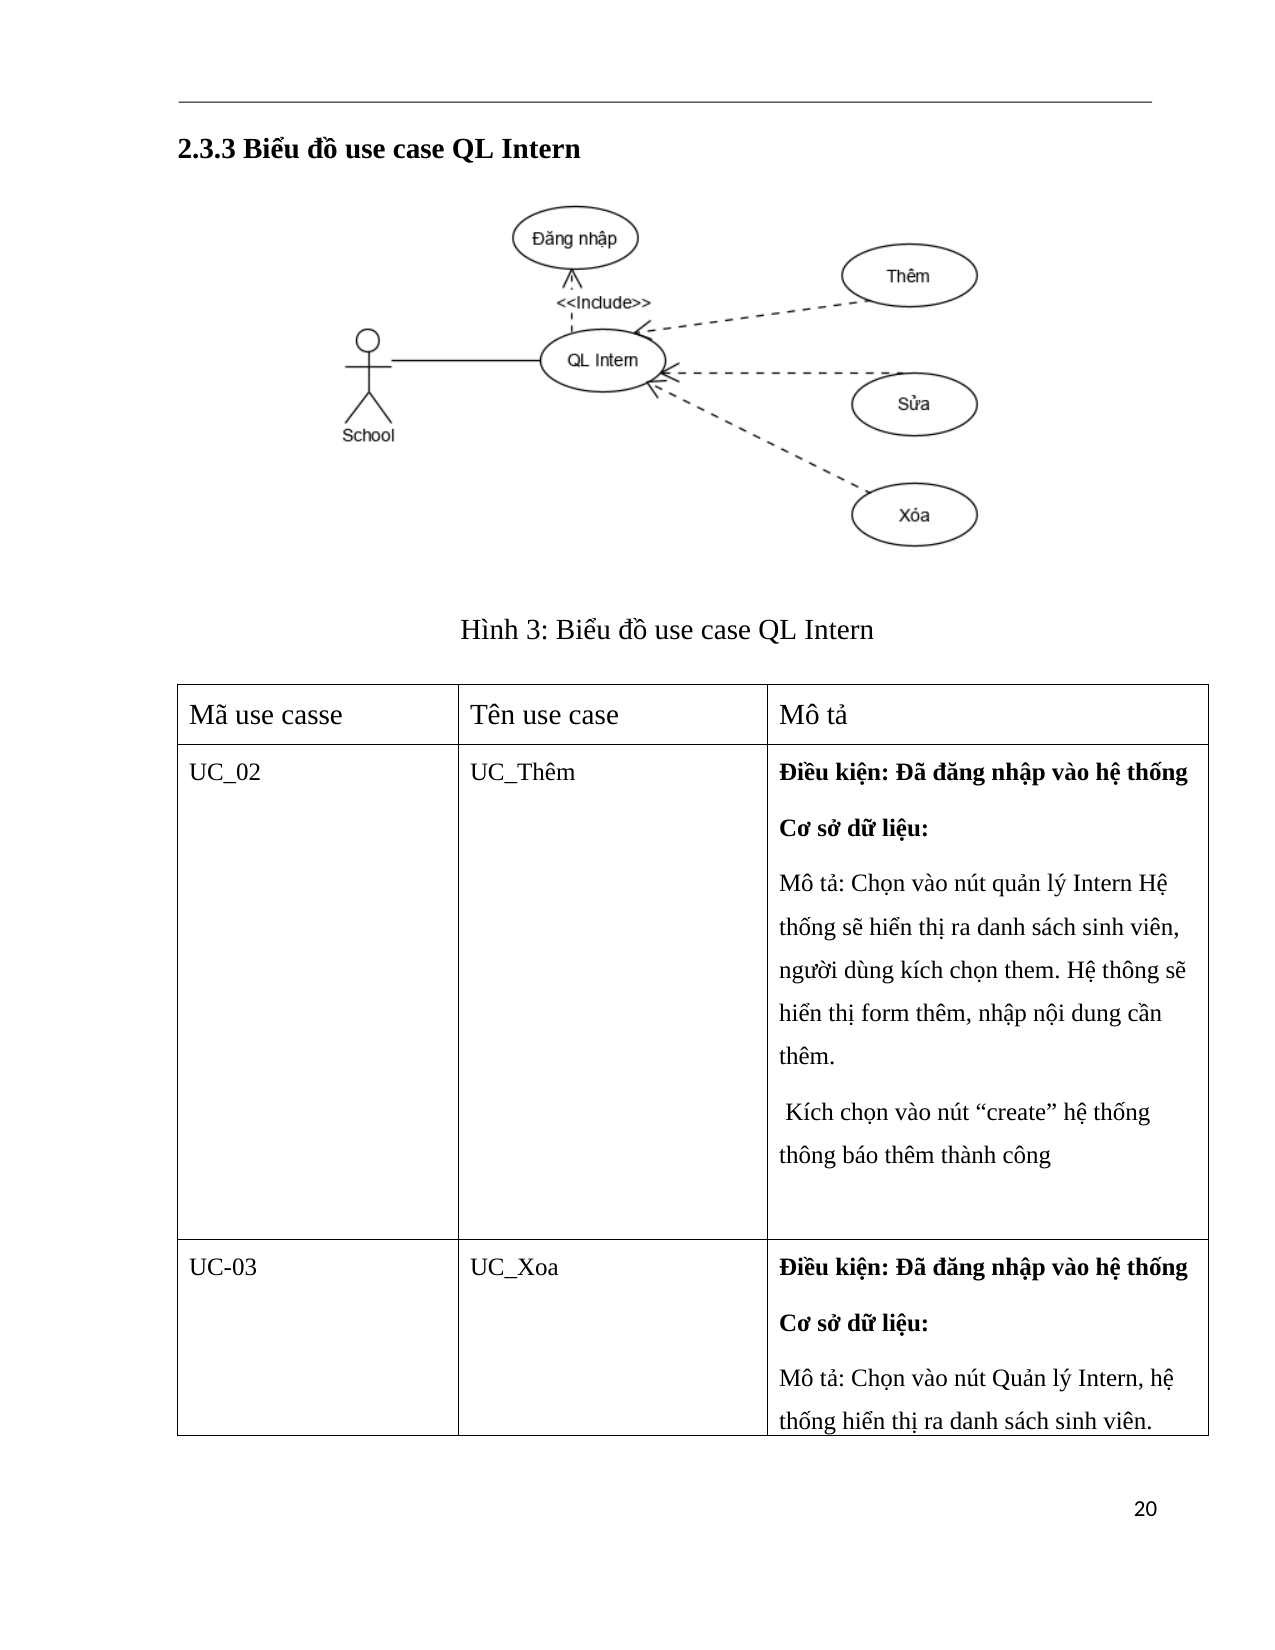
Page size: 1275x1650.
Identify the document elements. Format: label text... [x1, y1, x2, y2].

table_cell UC_Xoa [459, 1240, 767, 1435]
table_header Mô tả [768, 685, 1208, 744]
table_header Tên use case [459, 685, 767, 744]
table_cell UC-03 [178, 1240, 458, 1435]
table_cell UC_02 [178, 745, 458, 1238]
text Hình 3: Biểu đồ use case QL Intern [177, 612, 1157, 646]
table_cell Điều kiện: Đã đăng nhập vào hệ thống Cơ sở dữ liệu: Mô tả: Chọn vào nút quản lý Intern Hệ thống sẽ hiển thị ra danh sách sinh viên, người dùng kích chọn them. Hệ thông sẽ hiển thị form thêm, nhập nội dung cần thêm. Kích chọn vào nút “create” hệ thống thông báo thêm thành công [768, 745, 1208, 1238]
picture [301, 186, 1033, 578]
table_cell UC_Thêm [459, 745, 767, 1238]
list 2.3.3 Biểu đồ use case QL Intern [177, 128, 1157, 166]
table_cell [768, 1240, 1208, 1435]
table_header Mã use casse [178, 685, 458, 744]
